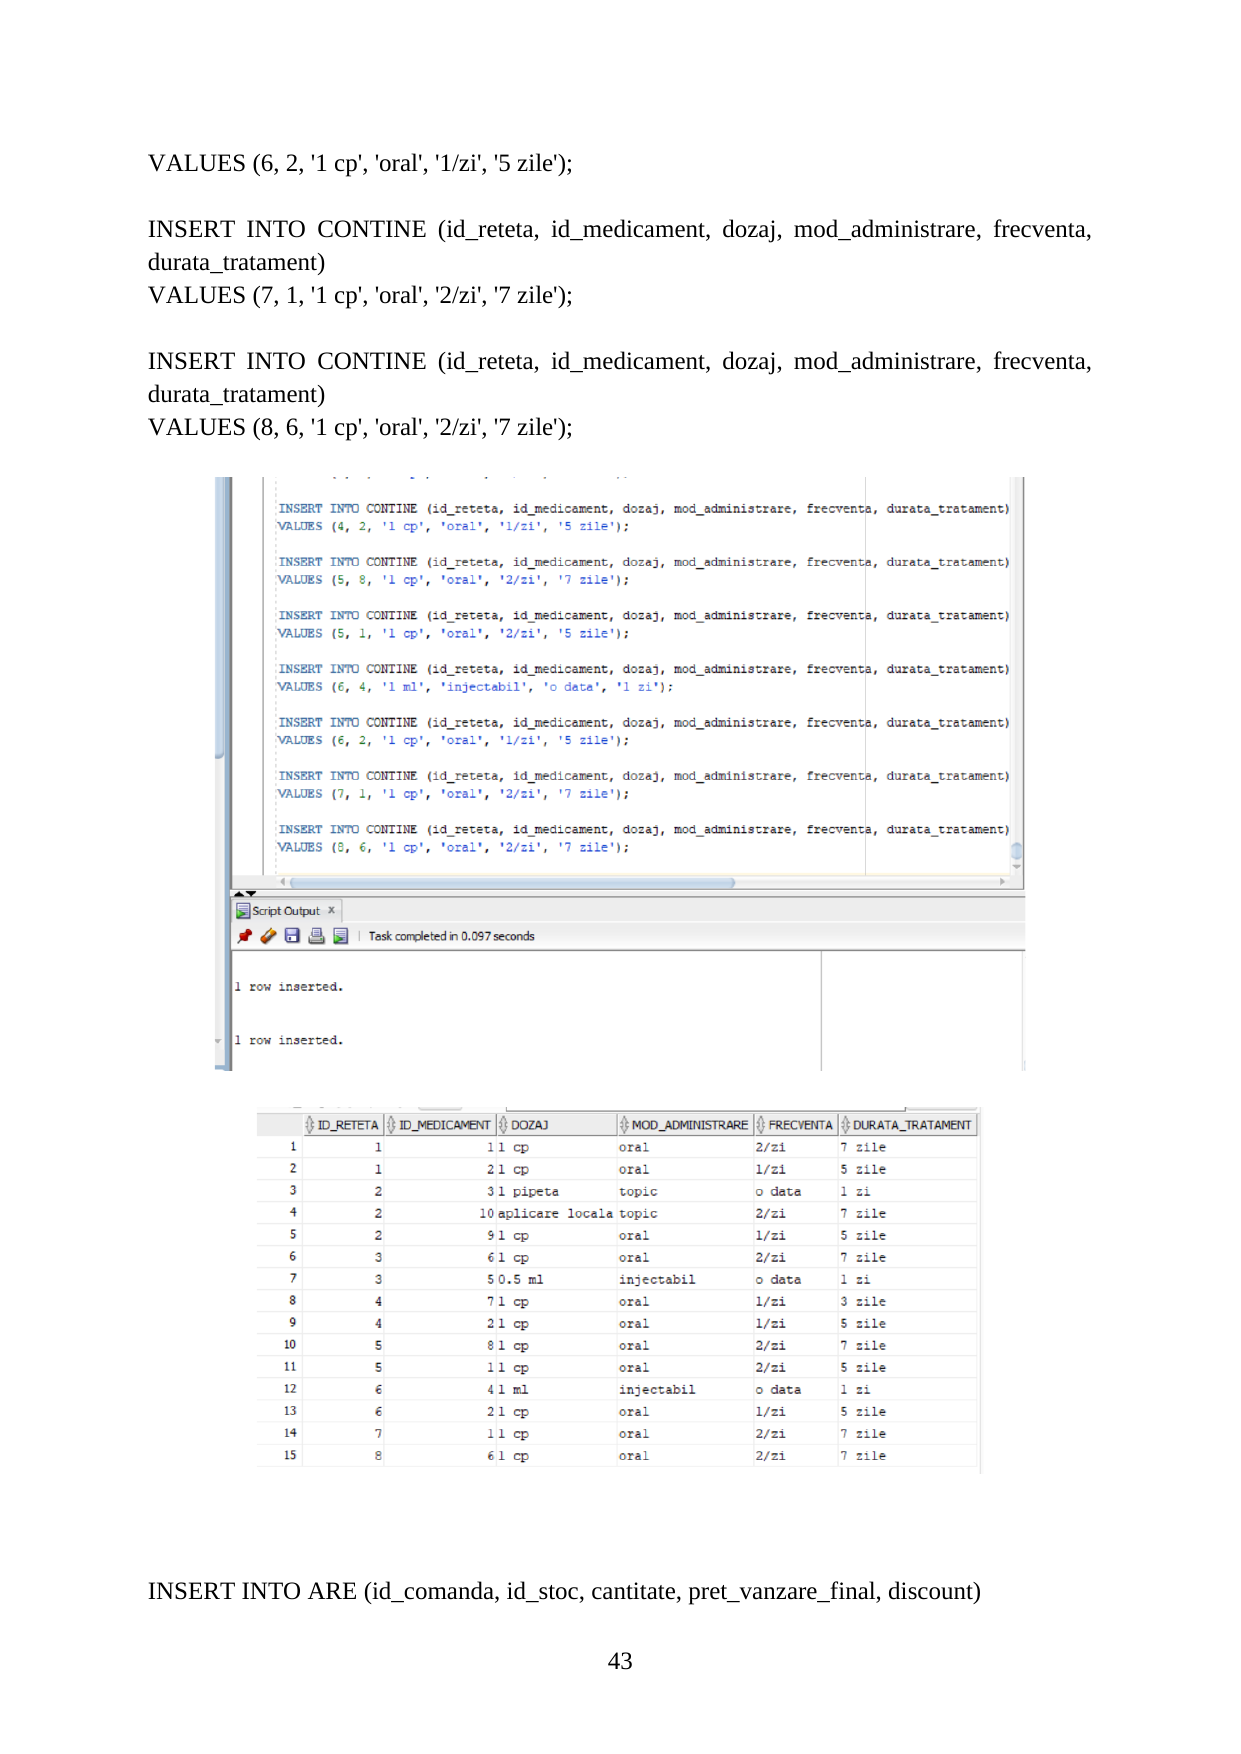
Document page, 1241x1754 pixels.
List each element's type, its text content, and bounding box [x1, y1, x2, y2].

picture [256, 1107, 984, 1474]
text VALUES (6, 2, '1 cp', 'oral', '1/zi', '5 zile'); [148, 148, 1093, 176]
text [148, 1576, 1093, 1605]
text INSERT INTO CONTINE (id_reteta, id_medicament, dozaj, mod_administrare, frecventa, durata_tratament) [148, 346, 1093, 407]
picture [214, 477, 1026, 1071]
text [148, 214, 1093, 275]
text VALUES (7, 1, '1 cp', 'oral', '2/zi', '7 zile'); [148, 280, 1093, 308]
text VALUES (8, 6, '1 cp', 'oral', '2/zi', '7 zile'); [148, 412, 1093, 441]
